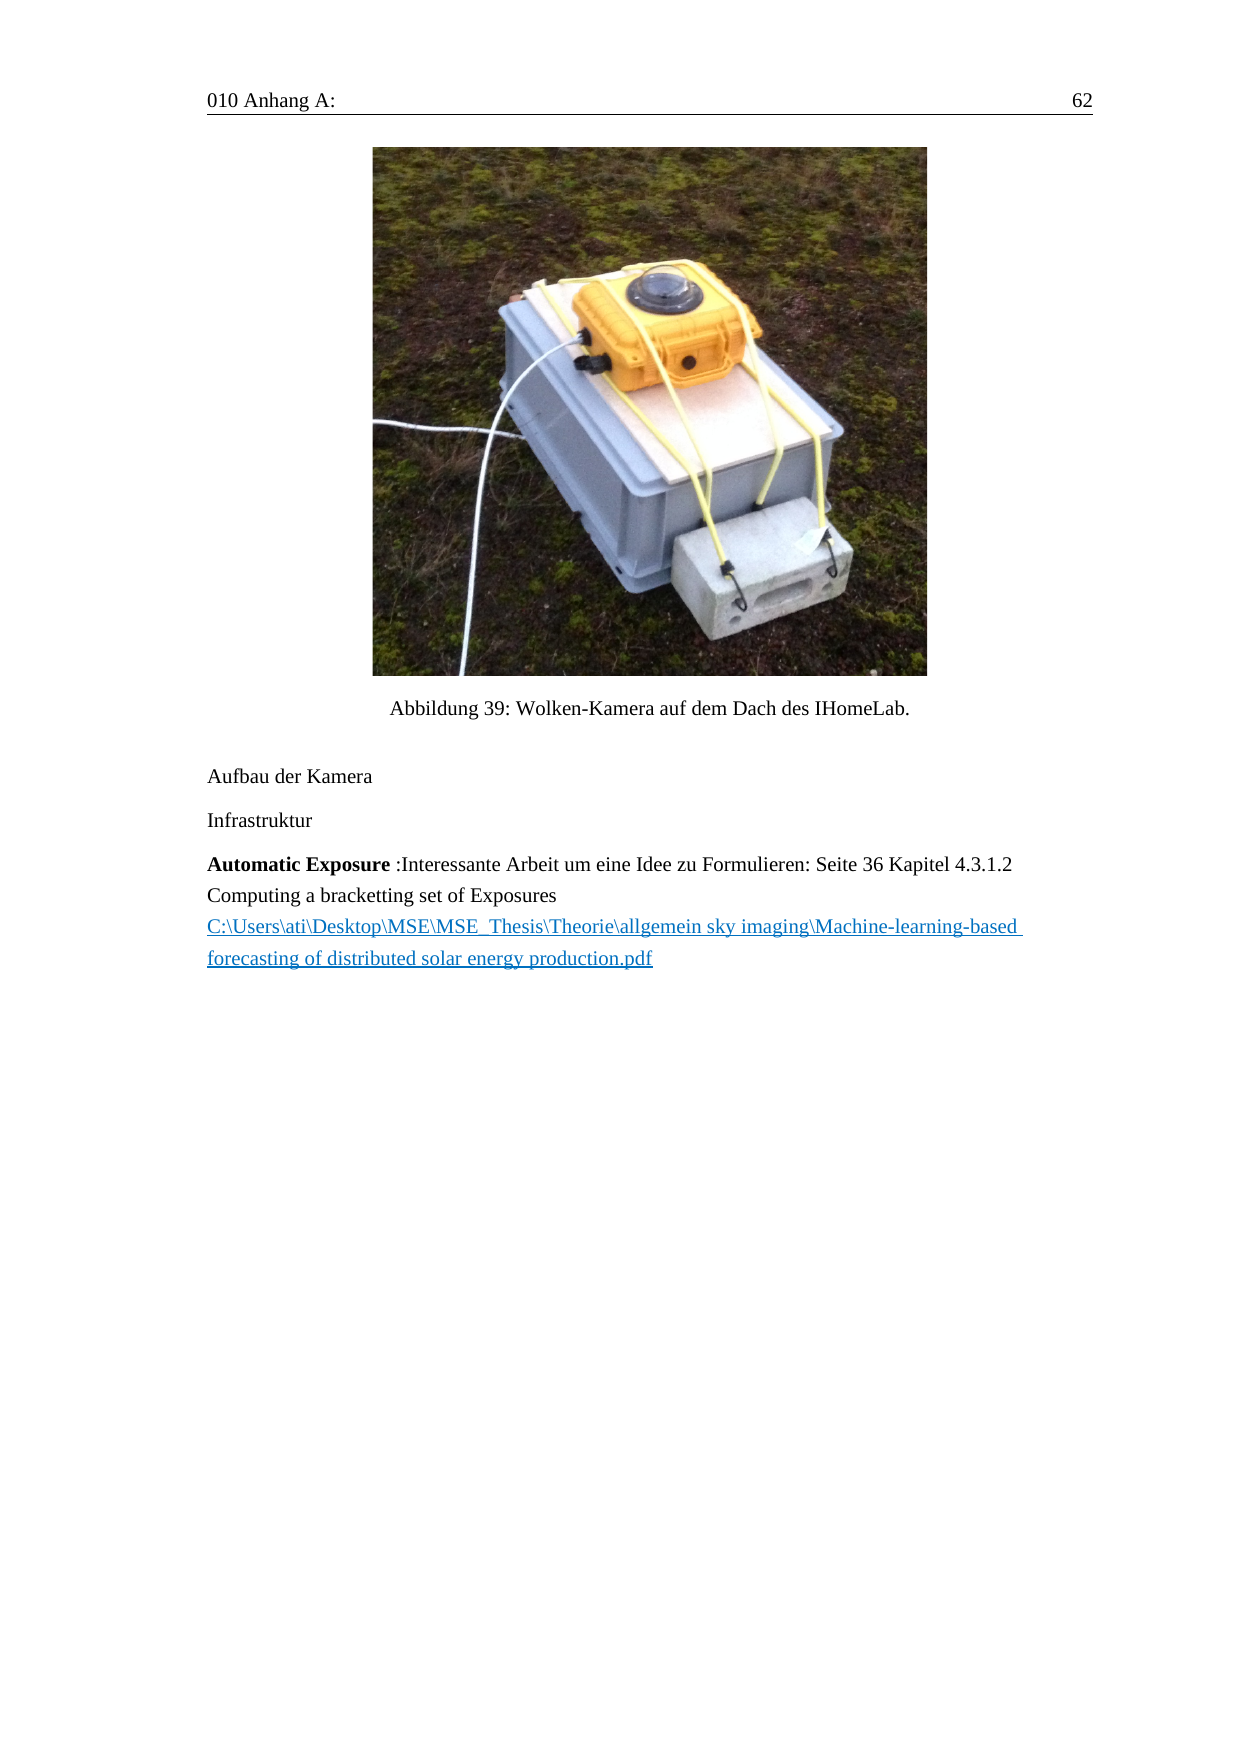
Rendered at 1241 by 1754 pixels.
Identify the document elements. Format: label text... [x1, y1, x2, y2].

text Automatic Exposure :Interessante Arbeit um eine Idee zu Formulieren: Seite 36 Kapitel 4.3.1.2 Computing a bracketting set of Exposures C:\Users\ati\Desktop\MSE\MSE_Thesis\Theorie\allgemein sky imaging\Machine-learning-based forecasting of distributed solar energy production.pdf [207, 852, 1093, 970]
text Abbildung 39: Wolken-Kamera auf dem Dach des IHomeLab. [207, 696, 1093, 720]
text Aufbau der Kamera [207, 764, 1093, 788]
picture [372, 147, 928, 676]
text Infrastruktur [207, 808, 1093, 832]
